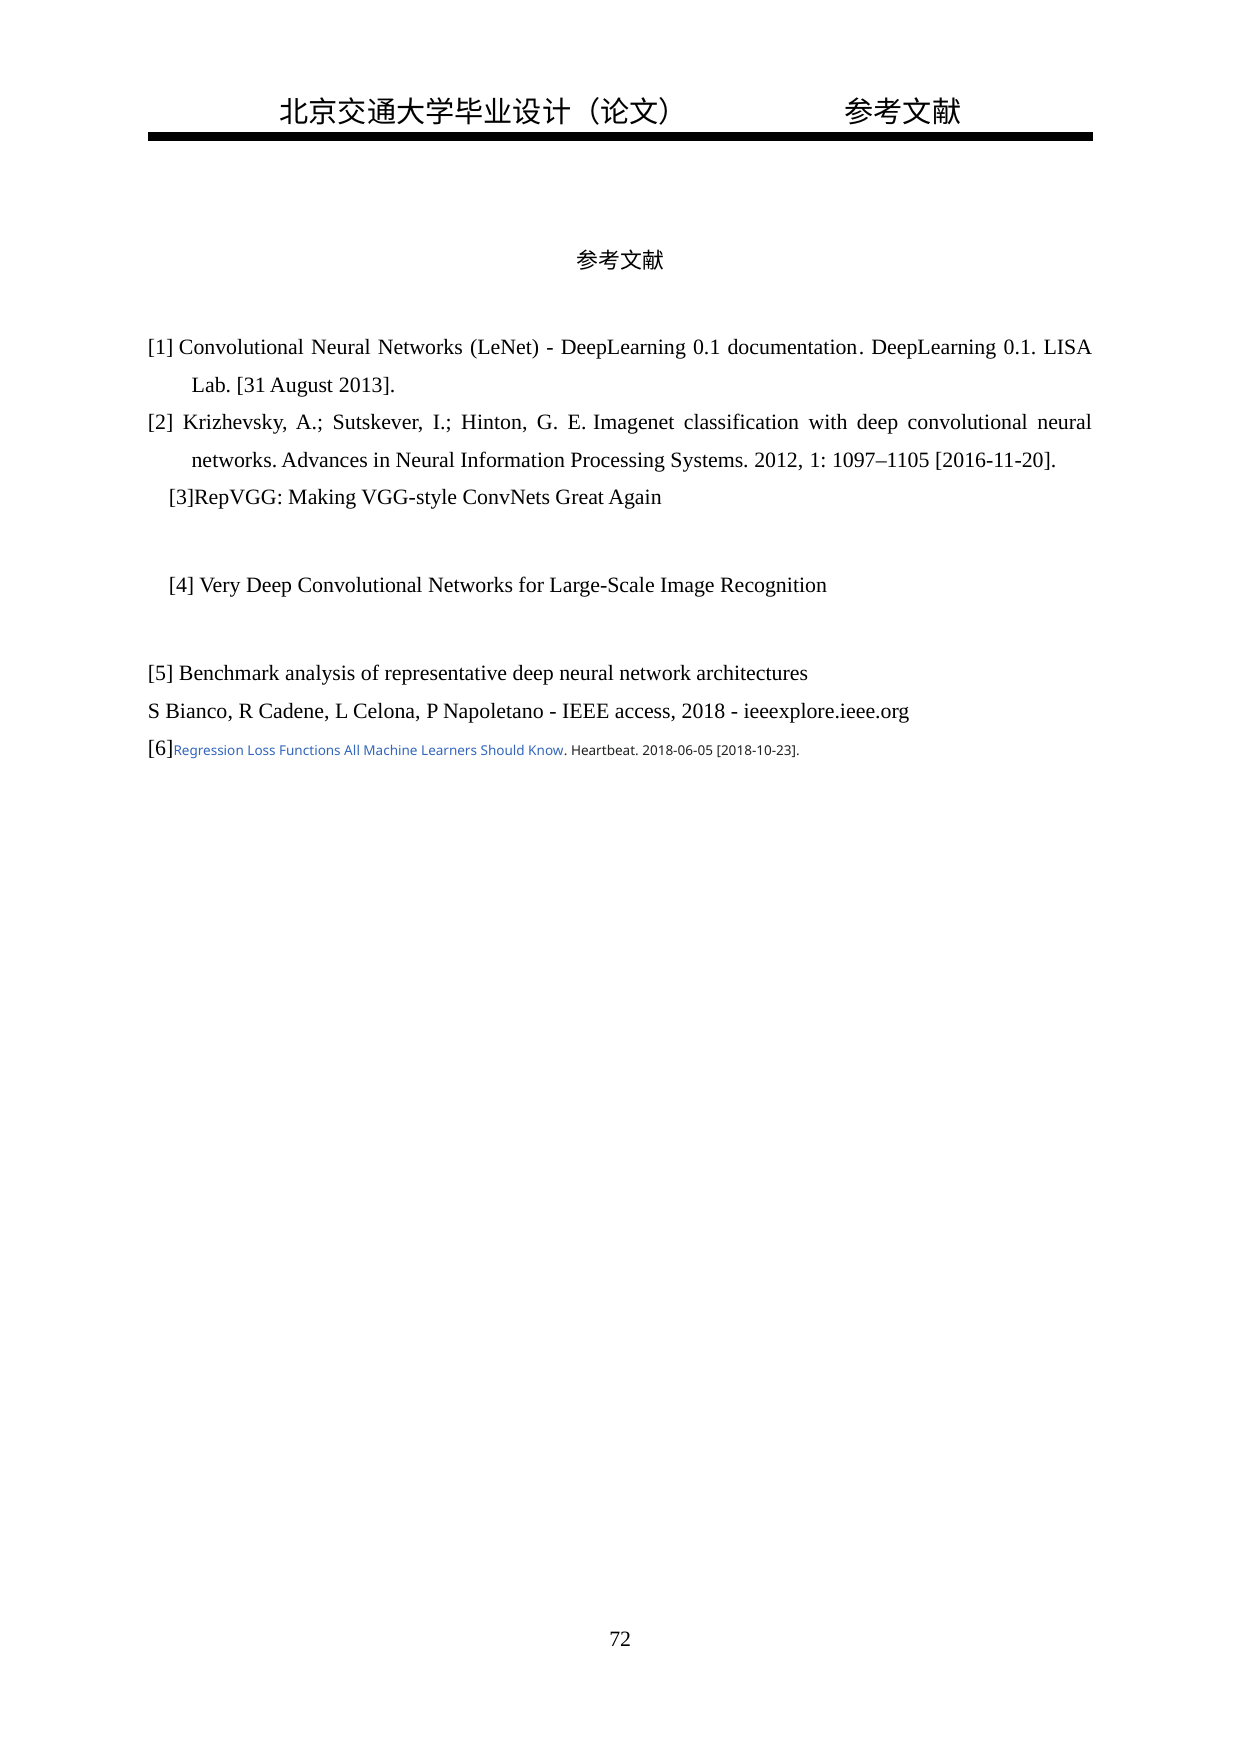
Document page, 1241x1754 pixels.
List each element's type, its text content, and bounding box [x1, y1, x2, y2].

text 参考文献 [148, 243, 1092, 274]
text S Bianco, R Cadene, L Celona, P Napoletano - IEEE access, 2018 - ieeexplore.ieee.org [148, 688, 1092, 726]
text [6]Regression Loss Functions All Machine Learners Should Know. Heartbeat. 2018-06-05 [2018-10-23]. [148, 726, 1092, 763]
text [5] Benchmark analysis of representative deep neural network architectures [148, 651, 1092, 688]
text [2] Krizhevsky, A.; Sutskever, I.; Hinton, G. E. Imagenet classification with deep convolutional neural networks. Advances in Neural Information Processing Systems. 2012, 1: 1097–1105 [2016-11-20]. [148, 399, 1092, 474]
subtitle [4] Very Deep Convolutional Networks for Large-Scale Image Recognition [168, 568, 1092, 601]
text [1] Convolutional Neural Networks (LeNet) - DeepLearning 0.1 documentation. DeepLearning 0.1. LISA Lab. [31 August 2013]. [148, 324, 1092, 399]
subtitle [3]RepVGG: Making VGG-style ConvNets Great Again [168, 480, 1092, 513]
